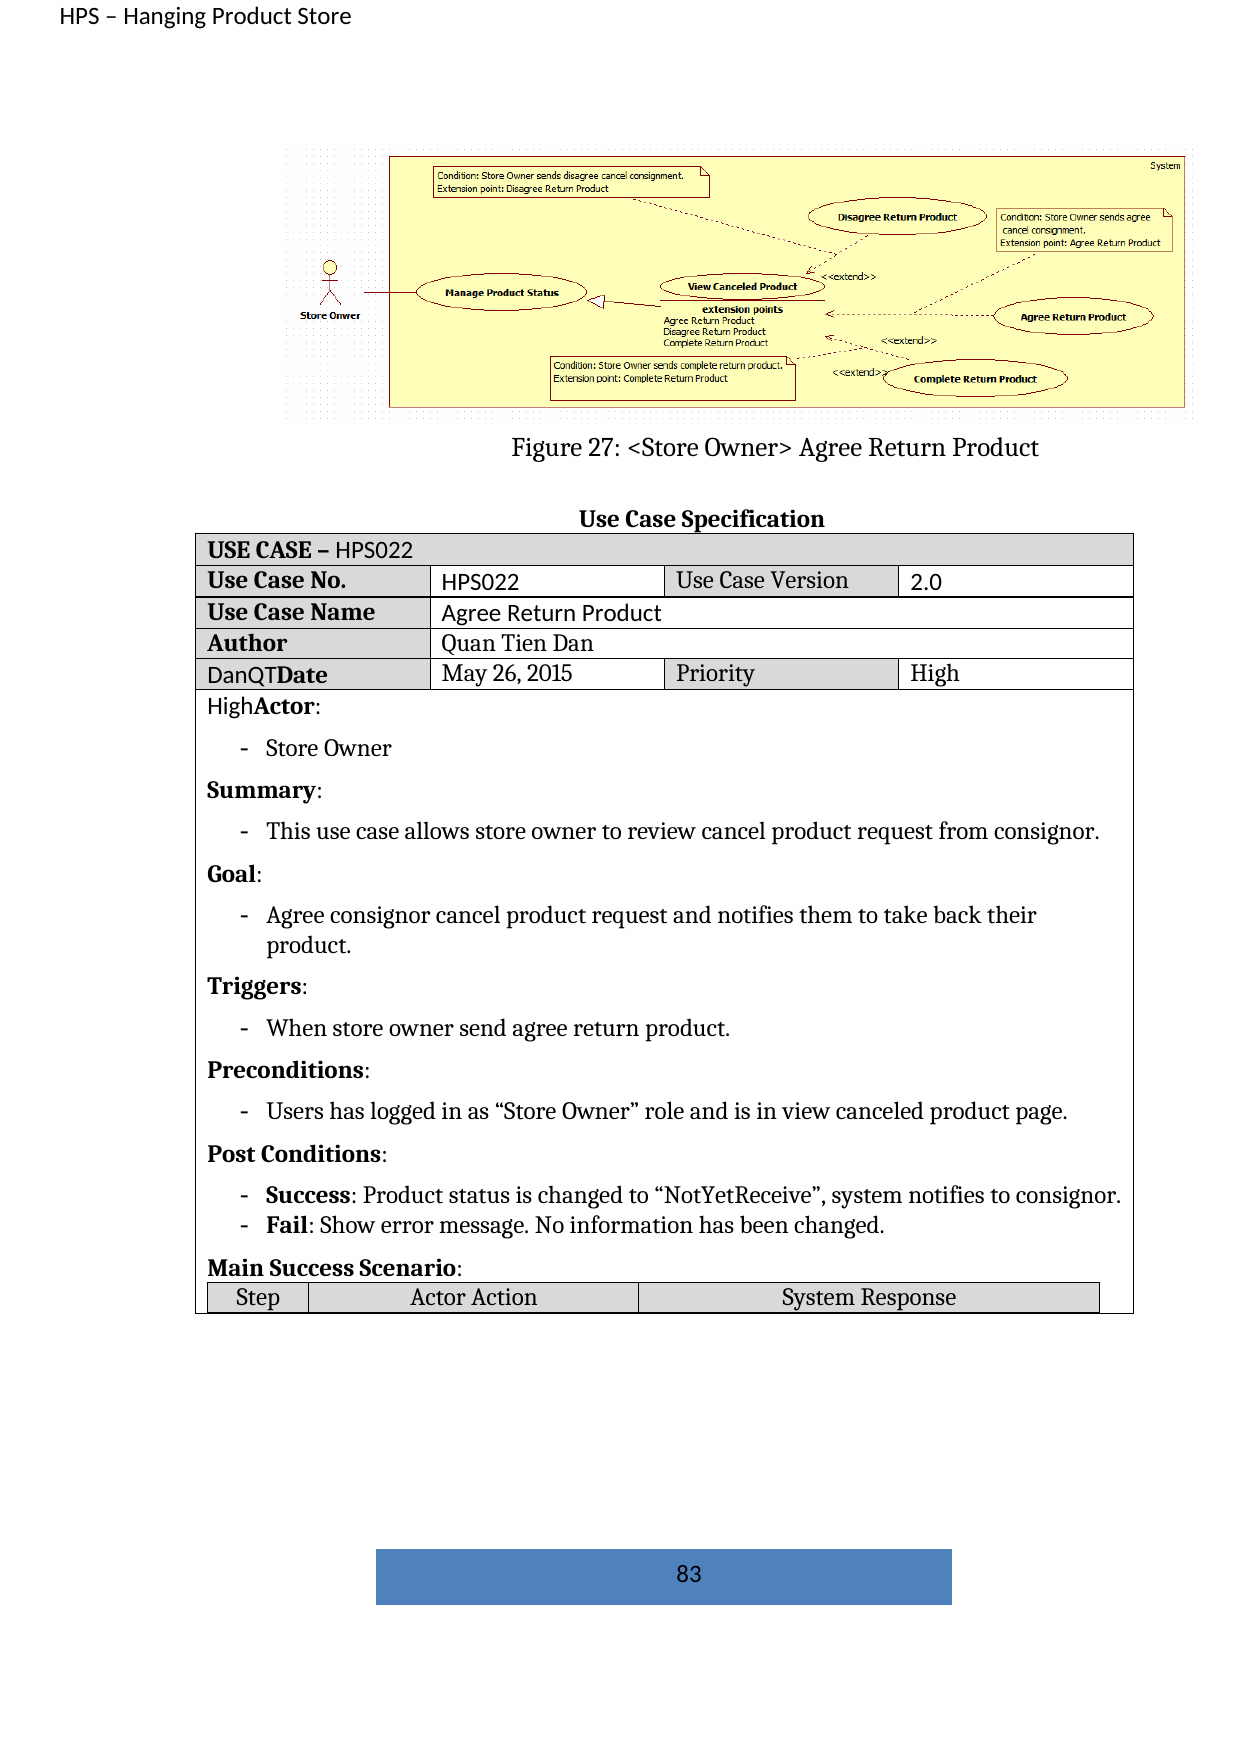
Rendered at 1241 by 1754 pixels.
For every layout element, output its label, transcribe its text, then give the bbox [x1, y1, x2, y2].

table_cell Use Case No. [196, 566, 430, 596]
table_cell Use Case Version [665, 566, 898, 596]
table_header USE CASE – [196, 534, 1133, 565]
table_cell Priority [665, 659, 898, 689]
picture [282, 147, 1197, 420]
text Figure : <Store Owner> Agree Return Product [428, 432, 1122, 463]
table_cell Date [196, 659, 430, 689]
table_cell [196, 690, 1133, 1313]
table_cell Use Case Name [196, 598, 430, 628]
table_cell Author [196, 629, 430, 658]
list Use Case Specification [282, 504, 1122, 533]
